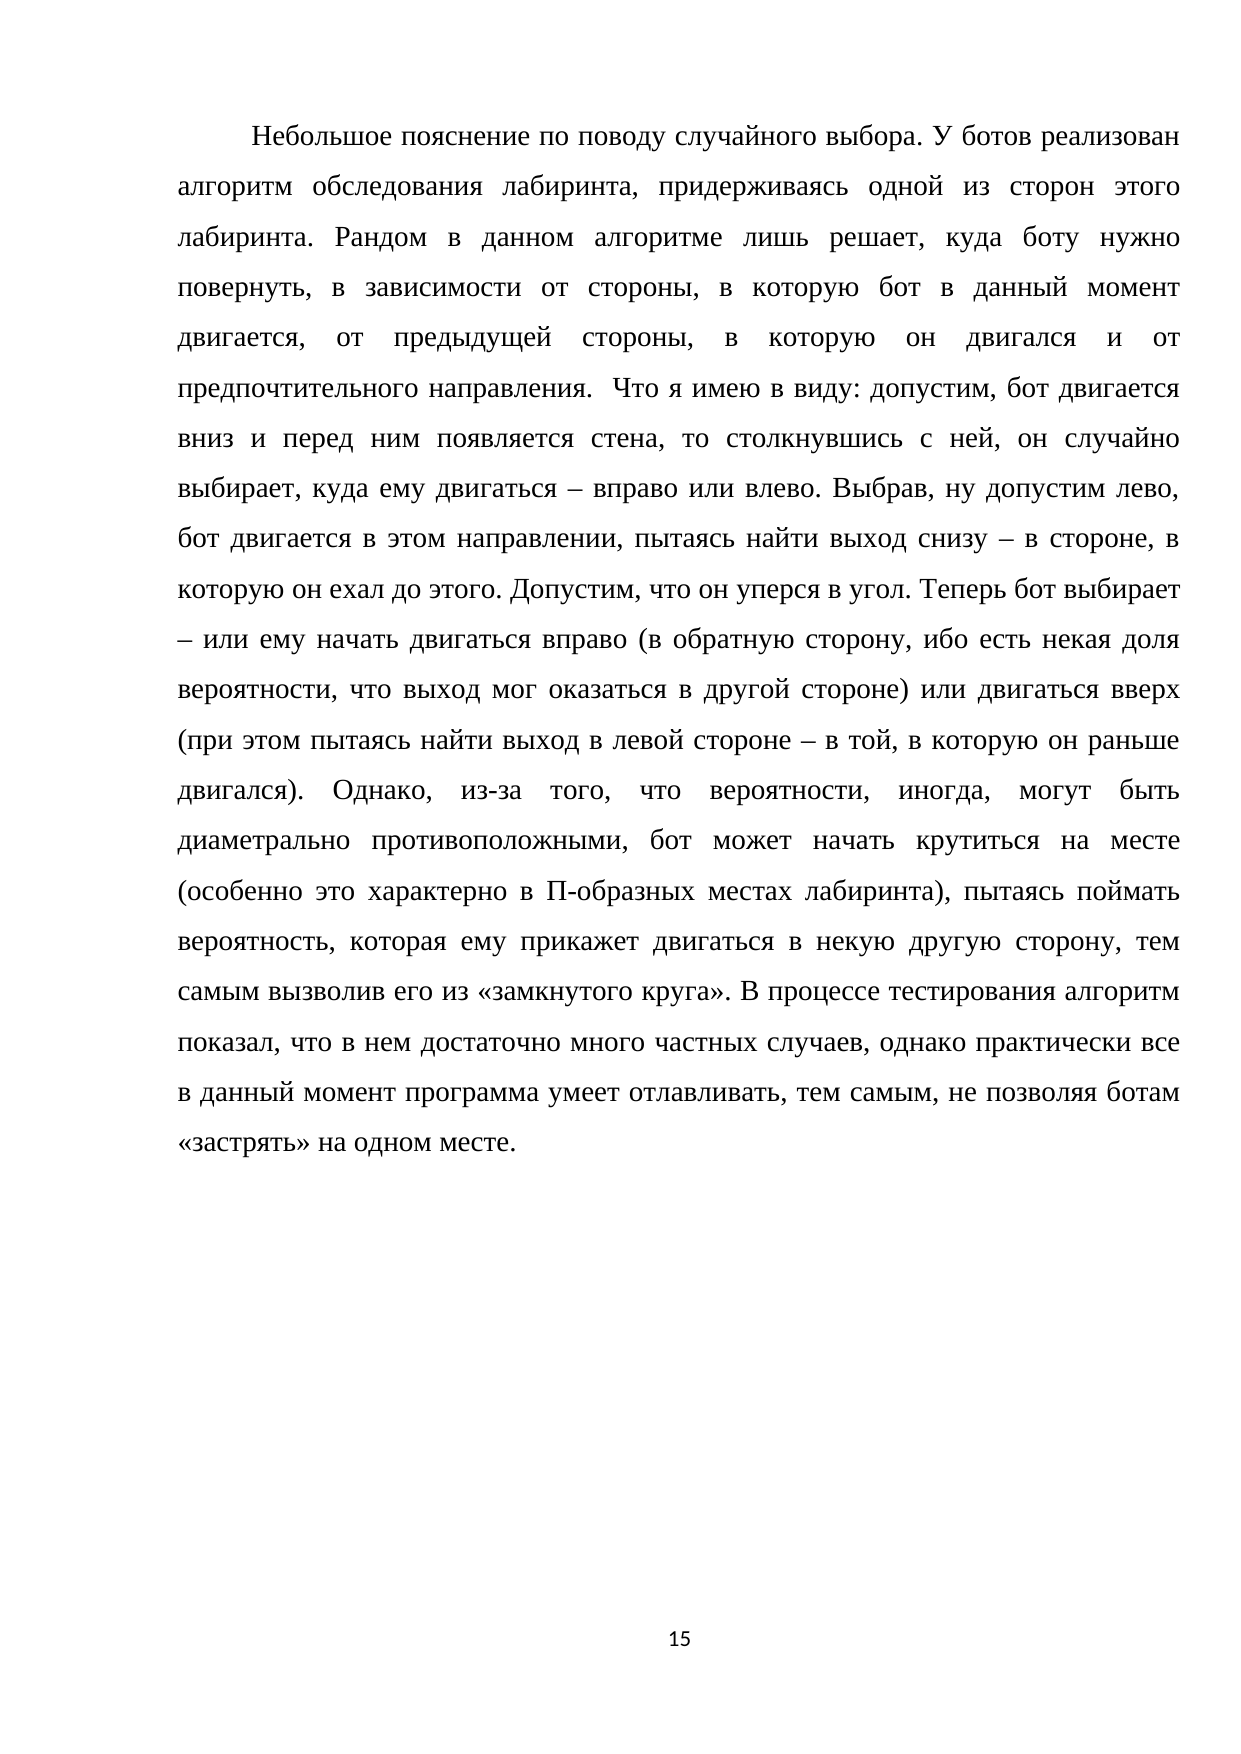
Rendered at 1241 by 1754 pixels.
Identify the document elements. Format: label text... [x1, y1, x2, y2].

text Небольшое пояснение по поводу случайного выбора. У ботов реализован алгоритм обследования лабиринта, придерживаясь одной из сторон этого лабиринта. Рандом в данном алгоритме лишь решает, куда боту нужно повернуть, в зависимости от стороны, в которую бот в данный момент двигается, от предыдущей стороны, в которую он двигался и от предпочтительного направления. Что я имею в виду: допустим, бот двигается вниз и перед ним появляется стена, то столкнувшись с ней, он случайно выбирает, куда ему двигаться – вправо или влево. Выбрав, ну допустим лево, бот двигается в этом направлении, пытаясь найти выход снизу – в стороне, в которую он ехал до этого. Допустим, что он уперся в угол. Теперь бот выбирает – или ему начать двигаться вправо (в обратную сторону, ибо есть некая доля вероятности, что выход мог оказаться в другой стороне) или двигаться вверх (при этом пытаясь найти выход в левой стороне – в той, в которую он раньше двигался). Однако, из-за того, что вероятности, иногда, могут быть диаметрально противоположными, бот может начать крутиться на месте (особенно это характерно в П-образных местах лабиринта), пытаясь поймать вероятность, которая ему прикажет двигаться в некую другую сторону, тем самым вызволив его из «замкнутого круга». В процессе тестирования алгоритм показал, что в нем достаточно много частных случаев, однако практически все в данный момент программа умеет отлавливать, тем самым, не позволяя ботам «застрять» на одном месте. [177, 118, 1181, 1158]
